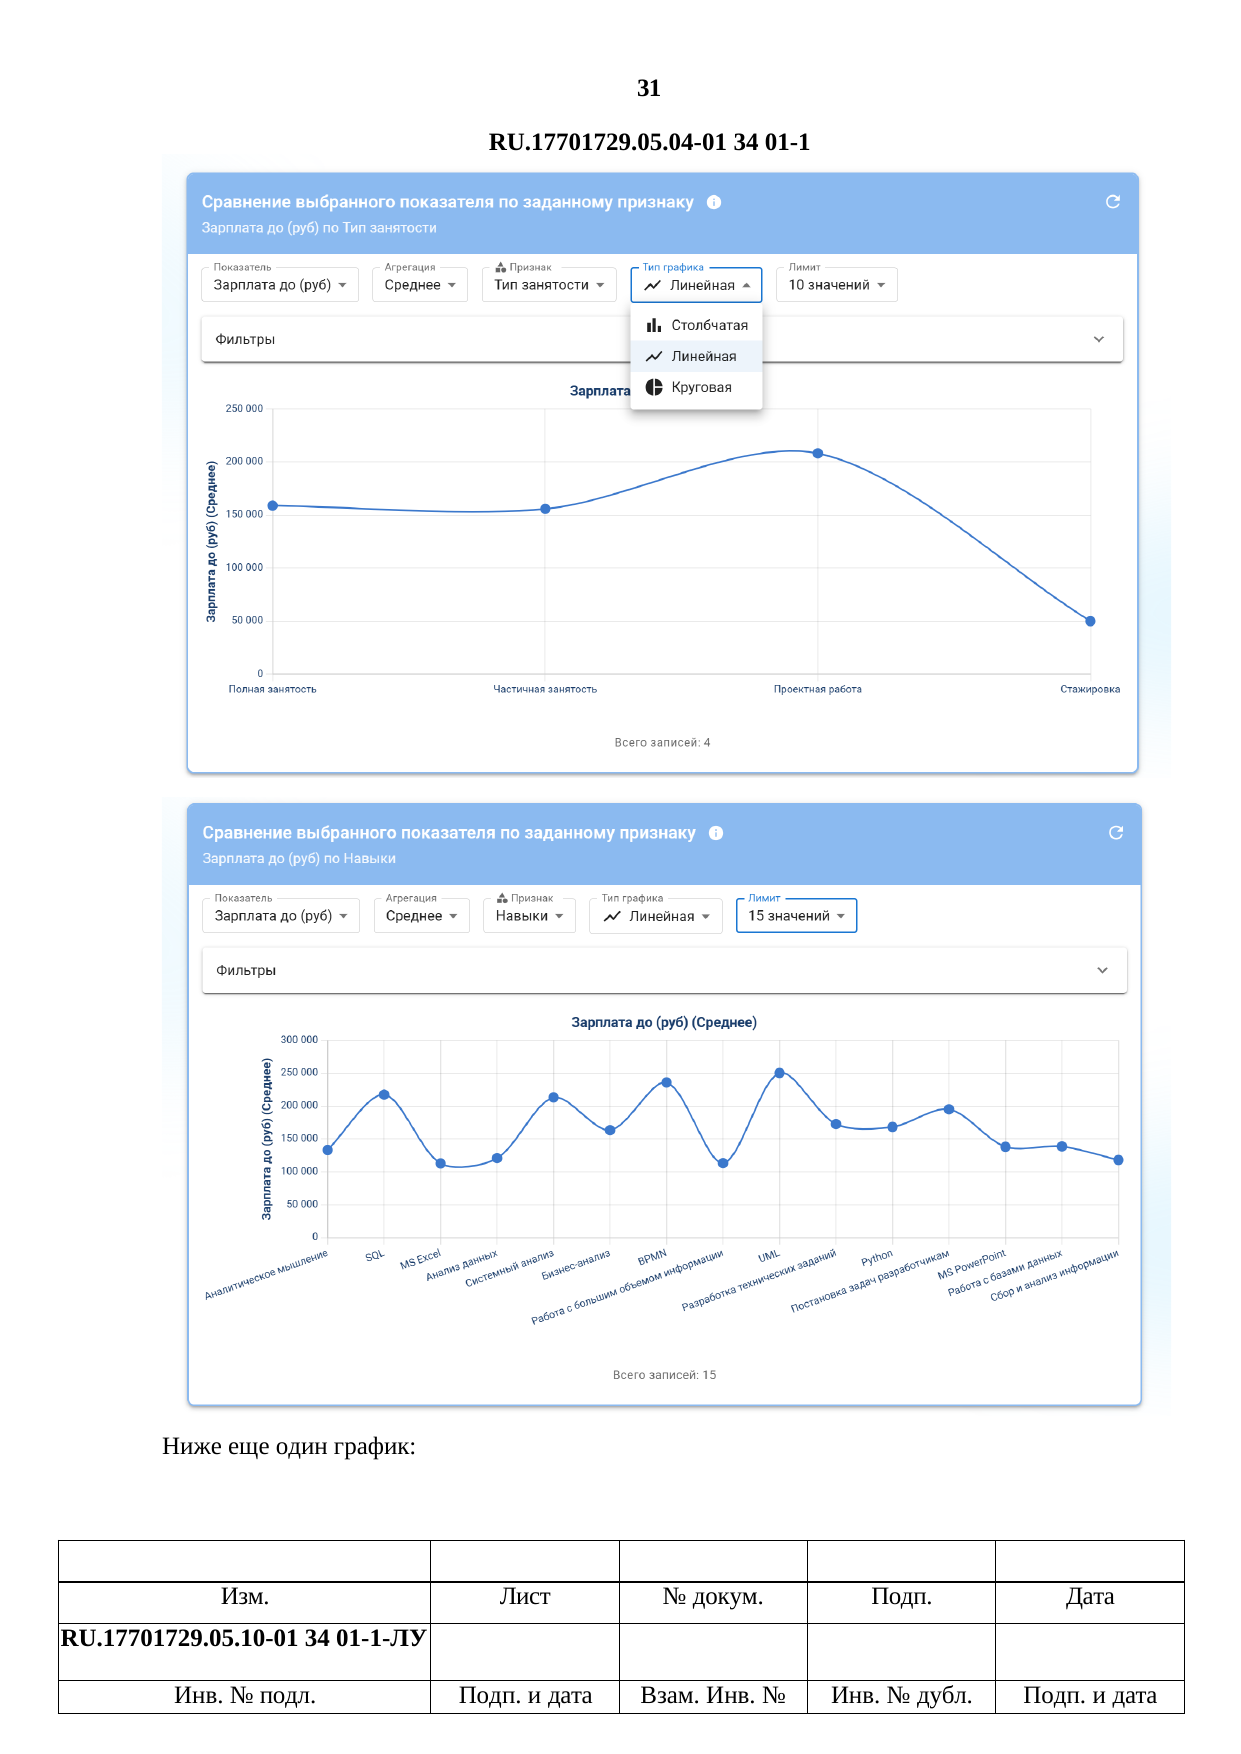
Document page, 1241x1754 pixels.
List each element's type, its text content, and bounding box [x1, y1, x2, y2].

picture [161, 797, 1172, 1416]
subtitle Ниже еще один график: [162, 1431, 1211, 1459]
picture [161, 154, 1172, 778]
